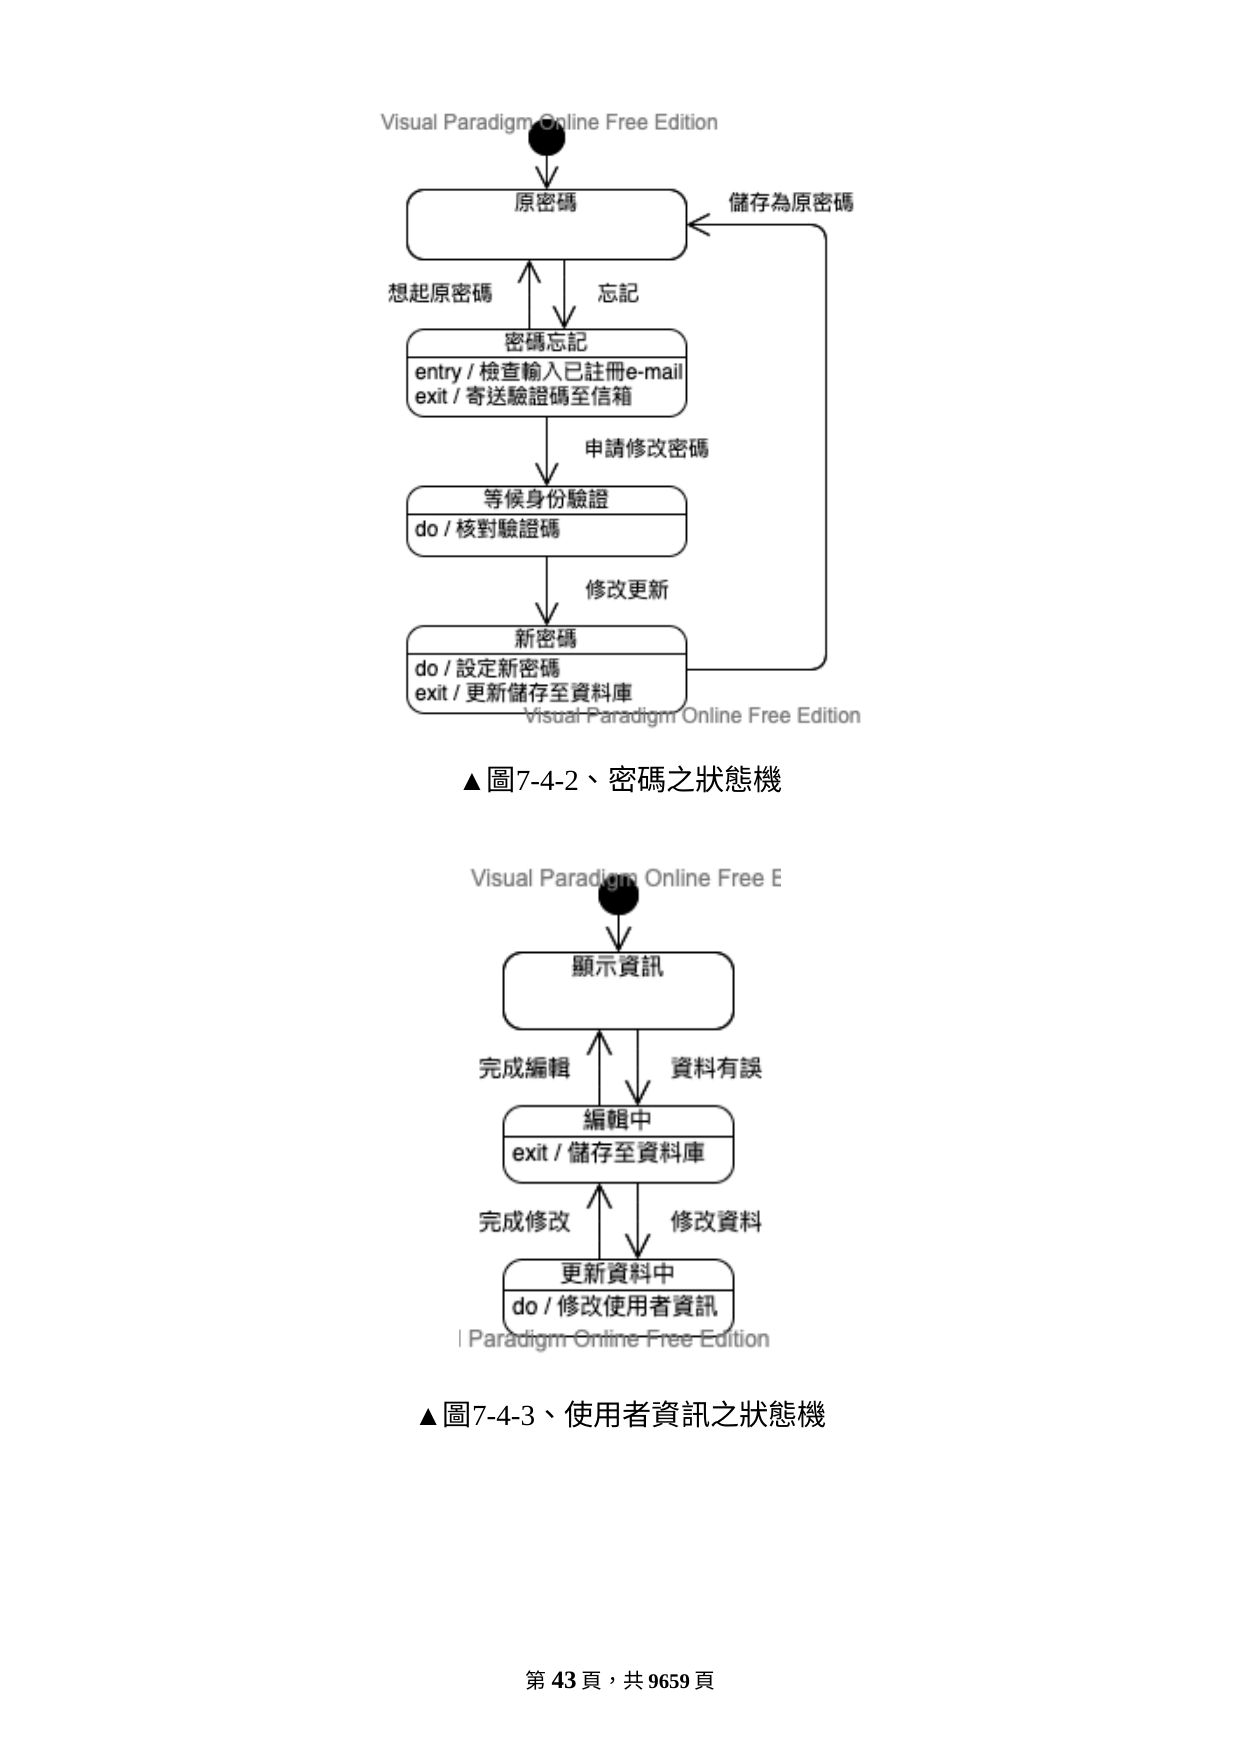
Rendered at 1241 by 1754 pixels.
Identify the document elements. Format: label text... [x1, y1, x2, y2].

picture [459, 856, 781, 1357]
picture [370, 102, 871, 732]
